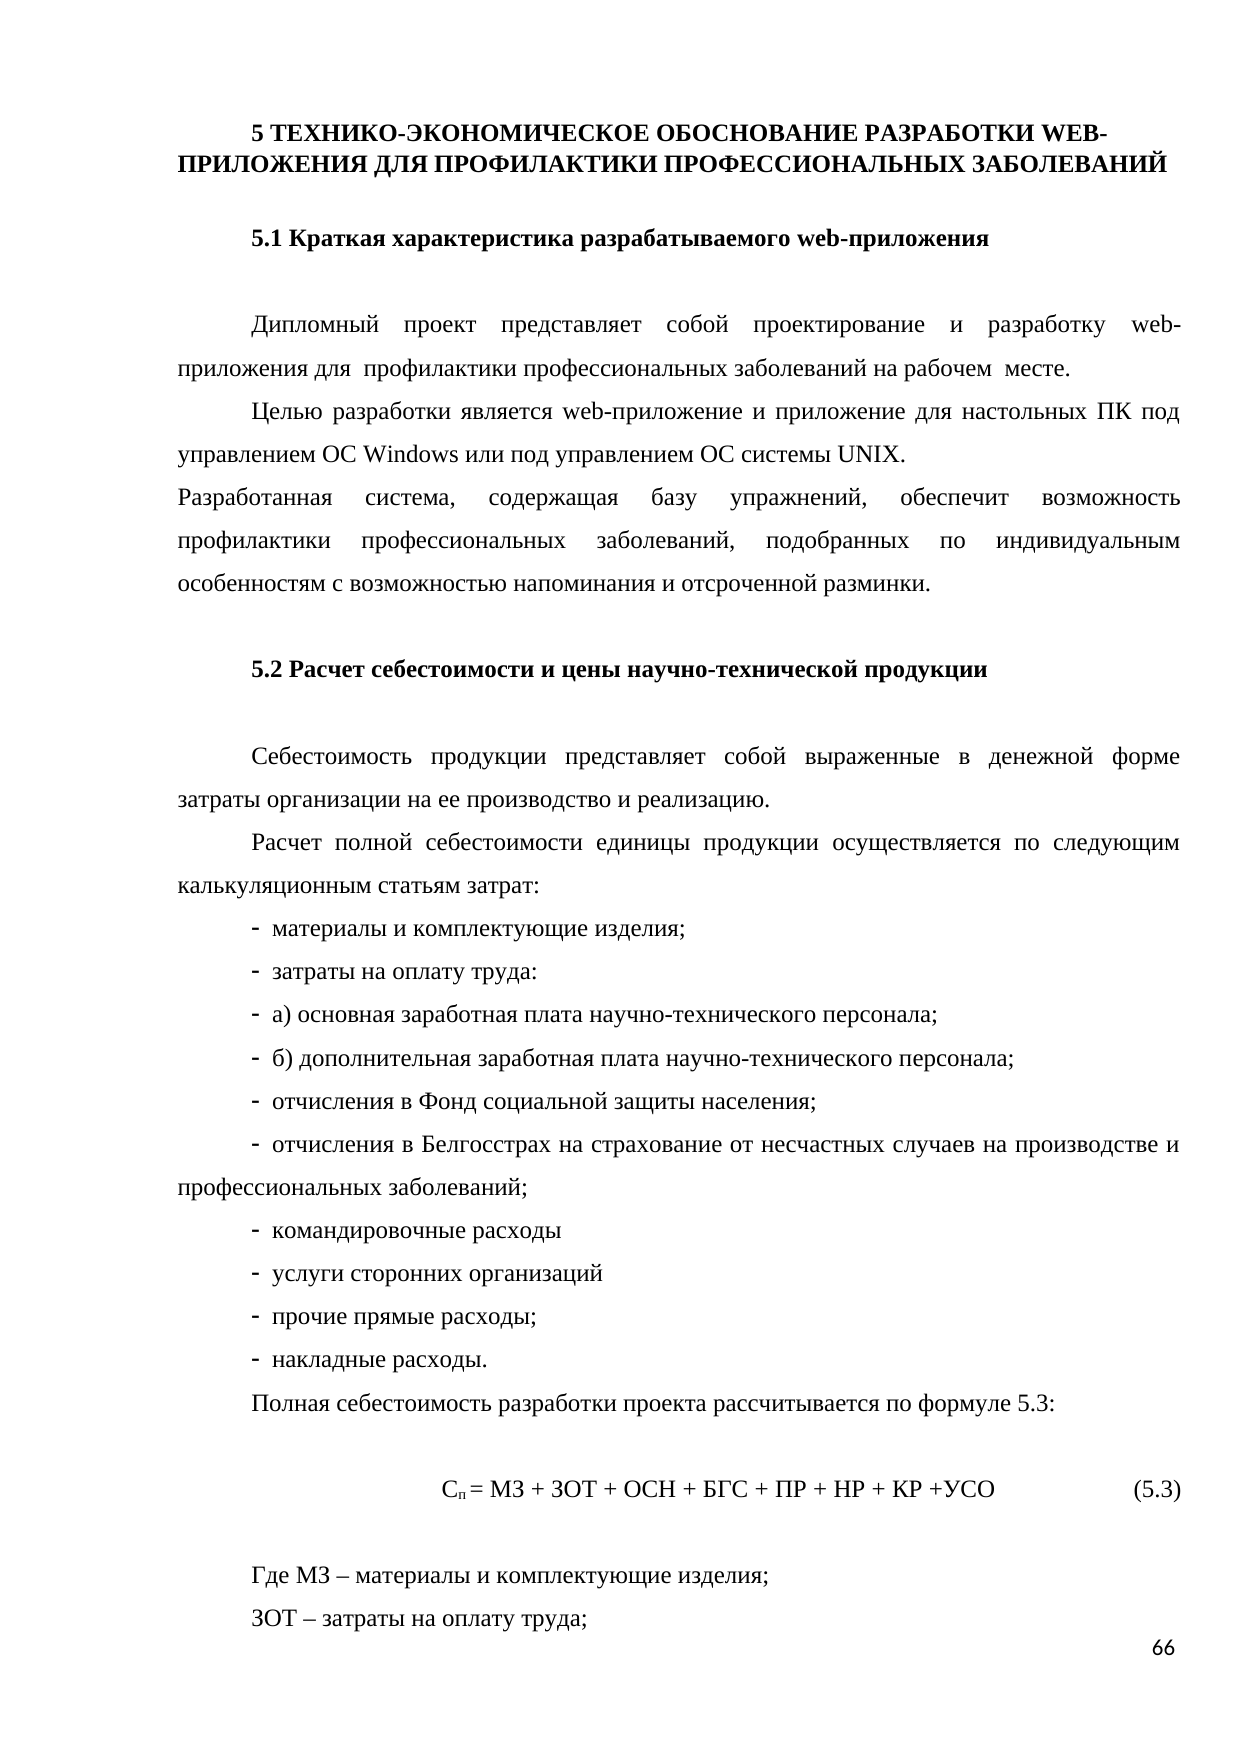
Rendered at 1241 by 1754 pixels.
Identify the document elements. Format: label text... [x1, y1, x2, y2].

list накладные расходы. [177, 1344, 1181, 1373]
list 5.1 Краткая характеристика разрабатываемого web-приложения [177, 223, 1181, 252]
text Где МЗ – материалы и комплектующие изделия; [177, 1560, 1181, 1589]
list отчисления в Белгосстрах на страхование от несчастных случаев на производстве и профессиональных заболеваний; [177, 1129, 1181, 1201]
list услуги сторонних организаций [177, 1258, 1181, 1287]
text 5.2 Расчет себестоимости и цены научно-технической продукции [177, 654, 1181, 683]
list б) дополнительная заработная плата научно-технического персонала; [177, 1043, 1181, 1071]
list командировочные расходы [177, 1215, 1181, 1244]
text Сп = МЗ + ЗОТ + ОСН + БГС + ПР + НР + КР +УСО (5.3) [177, 1474, 1181, 1503]
list прочие прямые расходы; [177, 1301, 1181, 1330]
list материалы и комплектующие изделия; [177, 913, 1181, 942]
list отчисления в Фонд социальной защиты населения; [177, 1086, 1181, 1114]
text Дипломный проект представляет собой проектирование и разработку web-приложения для профилактики профессиональных заболеваний на рабочем месте. [177, 309, 1181, 381]
text Себестоимость продукции представляет собой выраженные в денежной форме затраты организации на ее производство и реализацию. [177, 741, 1181, 813]
subtitle 5 ТЕХНИКО-ЭКОНОМИЧЕСКОЕ ОБОСНОВАНИЕ РАЗРАБОТКИ WEB-ПРИЛОЖЕНИЯ ДЛЯ ПРОФИЛАКТИКИ ПРОФЕССИОНАЛЬНЫХ ЗАБОЛЕВАНИЙ [177, 118, 1181, 178]
text Целью разработки является web-приложение и приложение для настольных ПК под управлением ОС Windows или под управлением ОС системы UNIX. [177, 396, 1181, 468]
list затраты на оплату труда: [177, 956, 1181, 985]
text Разработанная система, содержащая базу упражнений, обеспечит возможность профилактики профессиональных заболеваний, подобранных по индивидуальным особенностям с возможностью напоминания и отсроченной разминки. [177, 482, 1181, 597]
list а) основная заработная плата научно-технического персонала; [177, 999, 1181, 1028]
text Расчет полной себестоимости единицы продукции осуществляется по следующим калькуляционным статьям затрат: [177, 827, 1181, 899]
text Полная себестоимость разработки проекта рассчитывается по формуле 5.3: [177, 1388, 1181, 1416]
text ЗОТ – затраты на оплату труда; [177, 1603, 1181, 1632]
